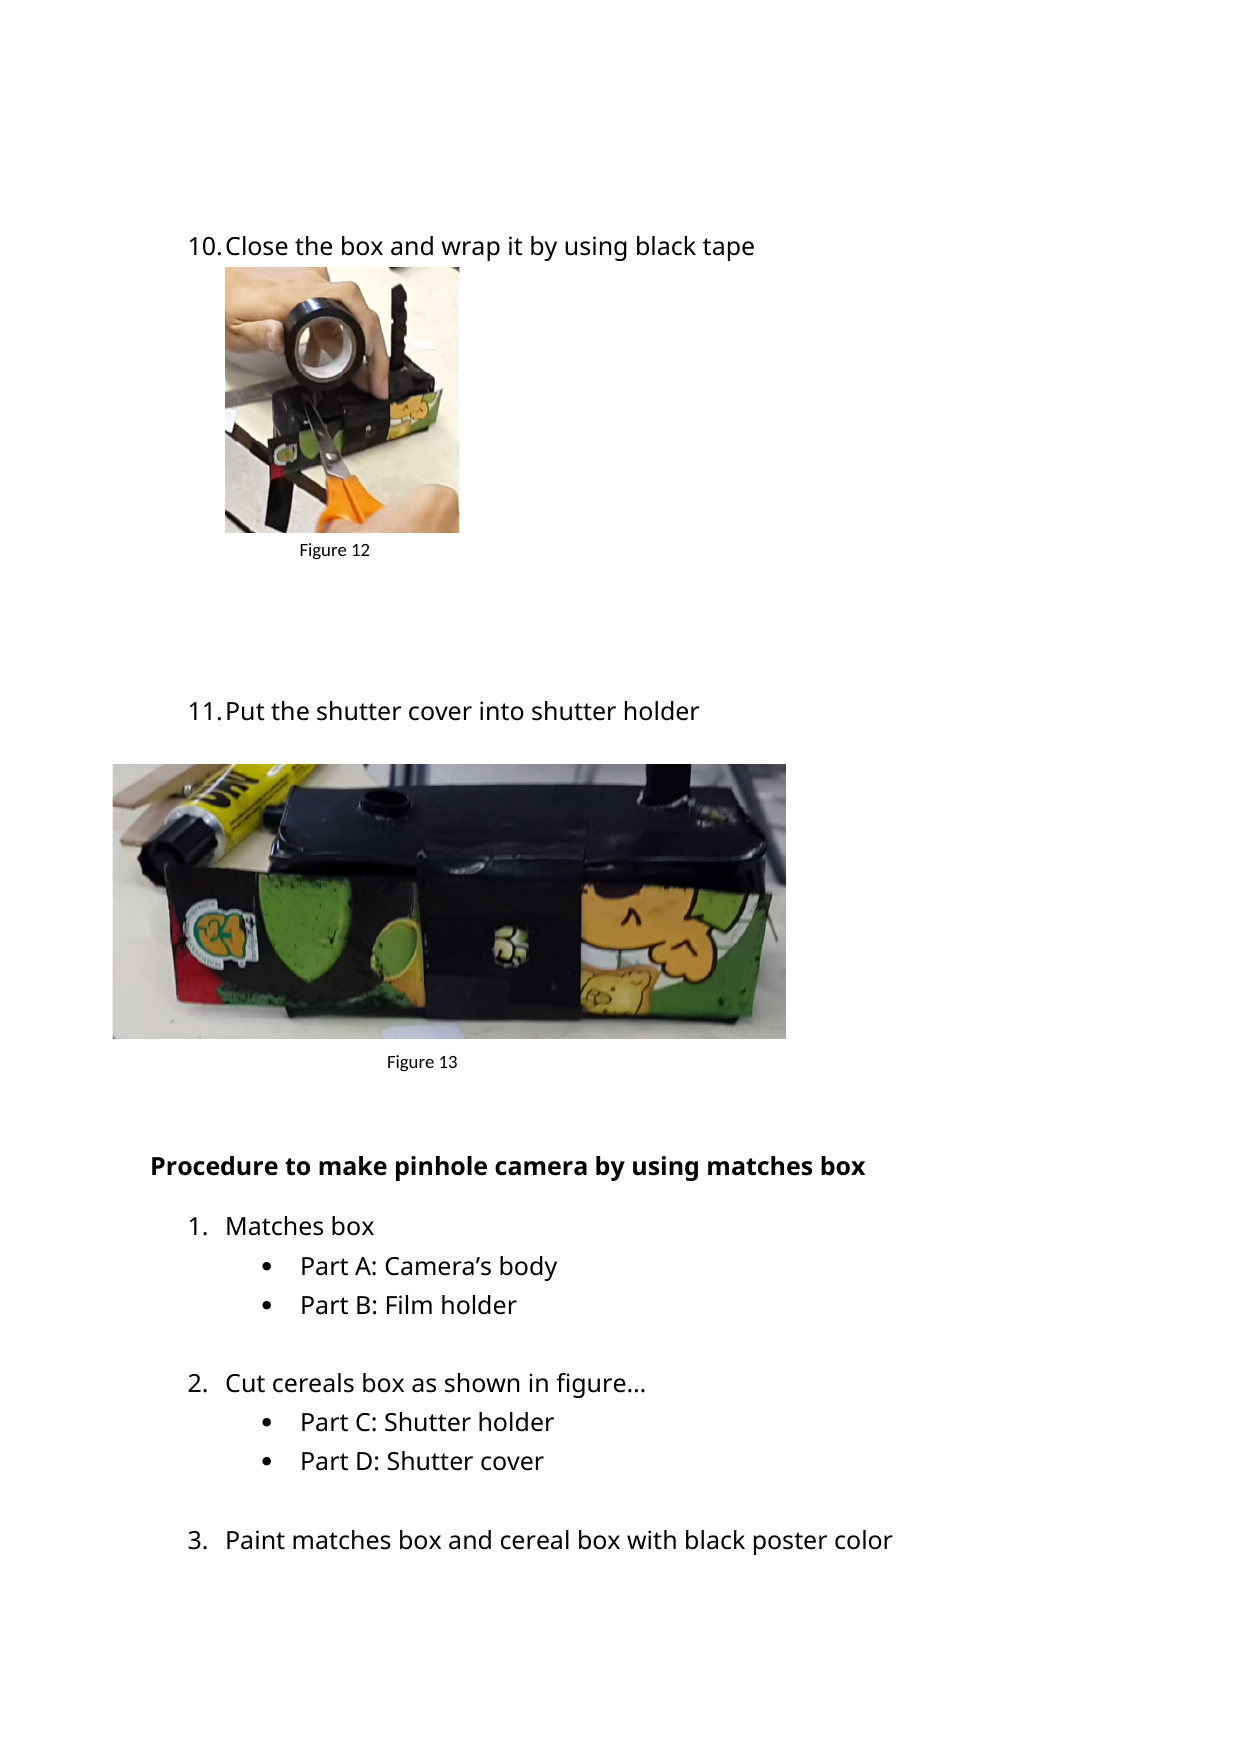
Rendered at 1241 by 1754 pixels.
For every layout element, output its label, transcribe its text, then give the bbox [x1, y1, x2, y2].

list Part B: Film holder [262, 1287, 1090, 1321]
list Part D: Shutter cover [262, 1444, 1090, 1478]
list Paint matches box and cereal box with black poster color [187, 1522, 1090, 1556]
list Matches box [187, 1209, 1090, 1243]
list Part C: Shutter holder [262, 1405, 1090, 1439]
picture [112, 764, 786, 1039]
list Part A: Camera’s body [262, 1248, 1090, 1282]
picture [225, 267, 460, 533]
list Put the shutter cover into shutter holder [187, 694, 1090, 728]
list Close the box and wrap it by using black tape [187, 228, 1090, 262]
text Procedure to make pinhole camera by using matches box [150, 1149, 1090, 1183]
list Cut cereals box as shown in figure… [187, 1366, 1090, 1400]
